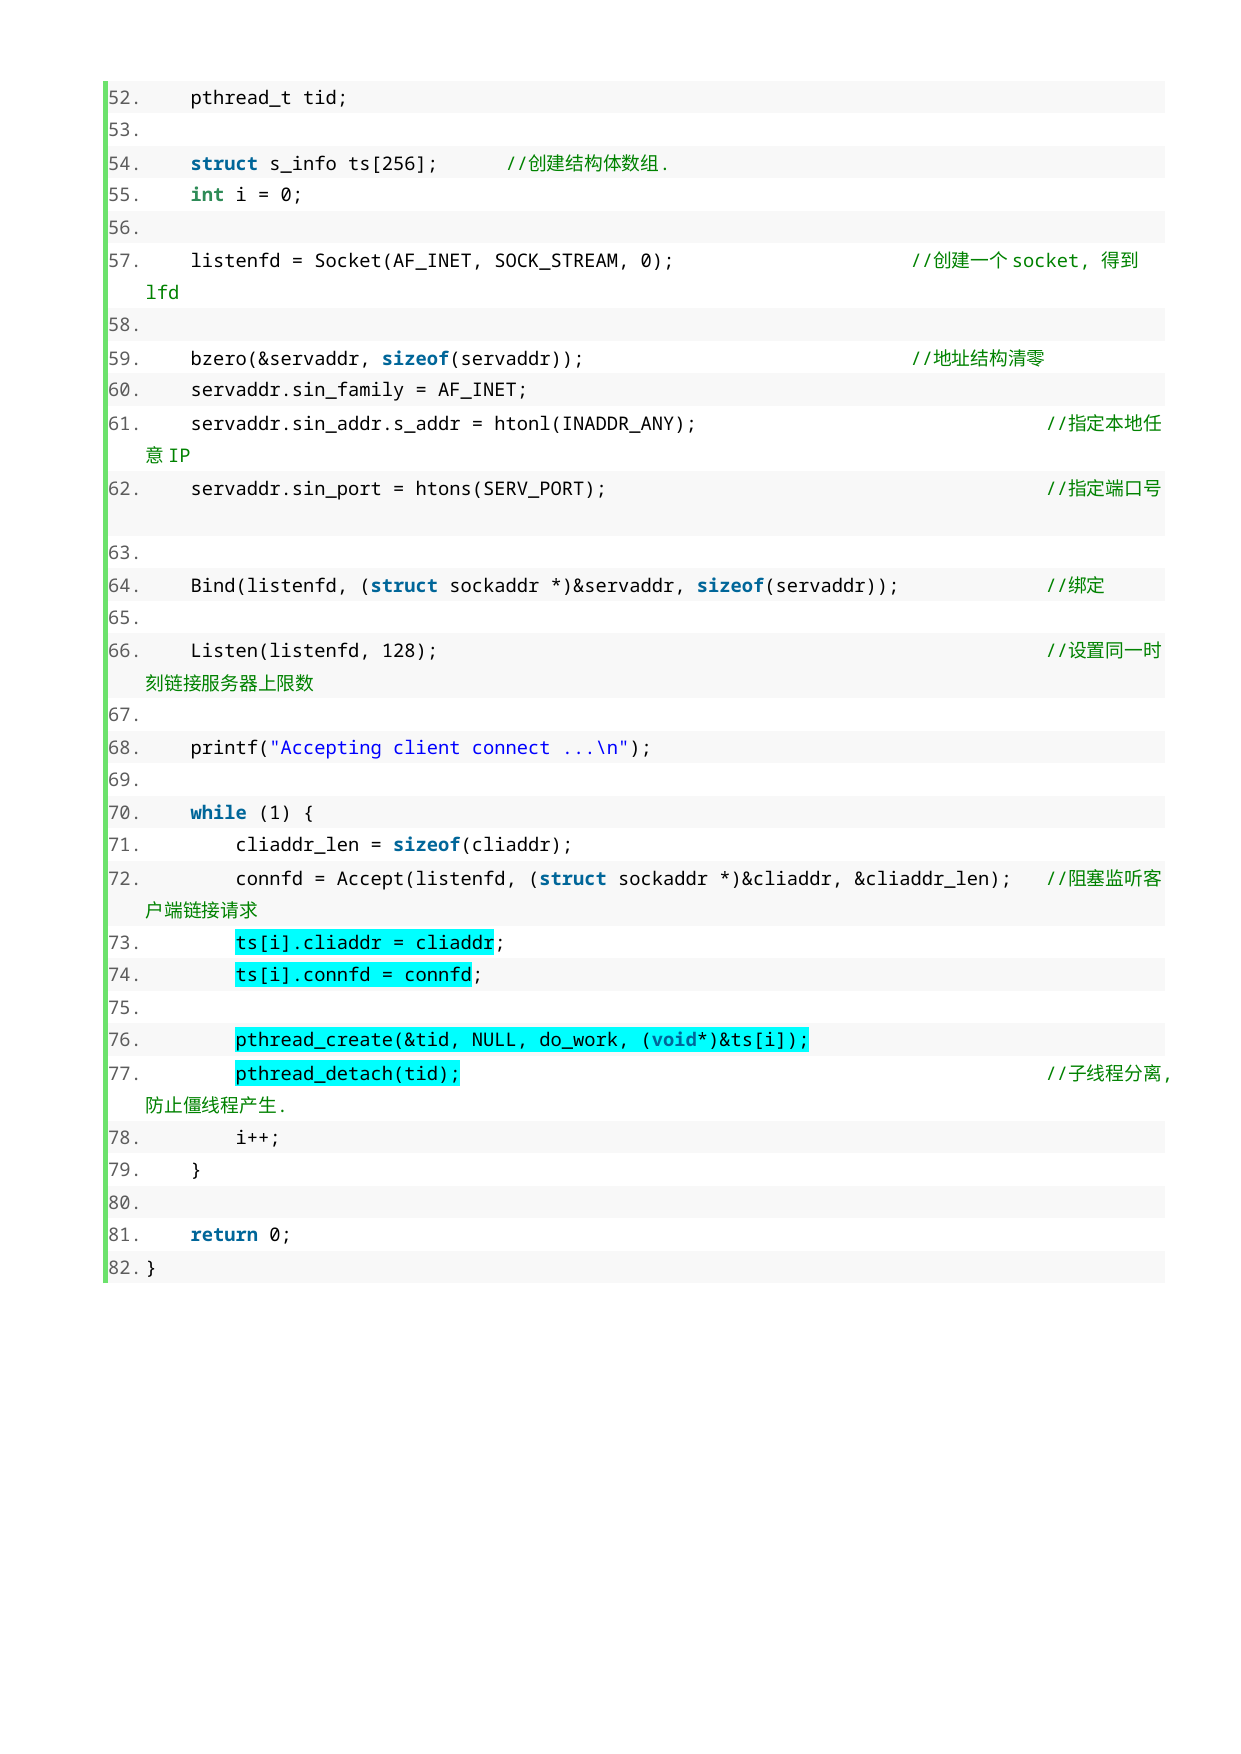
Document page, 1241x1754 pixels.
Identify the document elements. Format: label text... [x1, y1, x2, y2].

list cliaddr_len = sizeof(cliaddr); [108, 828, 1165, 861]
list ts[i].connfd = connfd; [108, 958, 1165, 991]
list printf("Accepting client connect ...\n"); [108, 731, 1165, 763]
list pthread_t tid; [108, 81, 1165, 113]
list connfd = Accept(listenfd, (struct sockaddr *)&cliaddr, &cliaddr_len); //阻塞监听客户端链接请求 [108, 861, 1165, 926]
list Listen(listenfd, 128); //设置同一时刻链接服务器上限数 [108, 633, 1165, 698]
list } [108, 1153, 1165, 1186]
list listenfd = Socket(AF_INET, SOCK_STREAM, 0); //创建一个socket, 得到lfd [108, 243, 1165, 308]
list Bind(listenfd, (struct sockaddr *)&servaddr, sizeof(servaddr)); //绑定 [108, 568, 1165, 601]
list } [108, 1251, 1165, 1283]
list ts[i].cliaddr = cliaddr; [108, 926, 1165, 958]
list servaddr.sin_family = AF_INET; [108, 373, 1165, 406]
list bzero(&servaddr, sizeof(servaddr)); //地址结构清零 [108, 341, 1165, 373]
list i++; [108, 1121, 1165, 1153]
list servaddr.sin_addr.s_addr = htonl(INADDR_ANY); //指定本地任意IP [108, 406, 1165, 471]
list while (1) { [108, 796, 1165, 828]
list pthread_detach(tid); //子线程分离,防止僵线程产生. [108, 1056, 1165, 1121]
list servaddr.sin_port = htons(SERV_PORT); //指定端口号 [108, 471, 1165, 536]
list struct s_info ts[256]; //创建结构体数组. [108, 146, 1165, 178]
list int i = 0; [108, 178, 1165, 211]
list return 0; [108, 1218, 1165, 1251]
list pthread_create(&tid, NULL, do_work, (void*)&ts[i]); [108, 1023, 1165, 1056]
